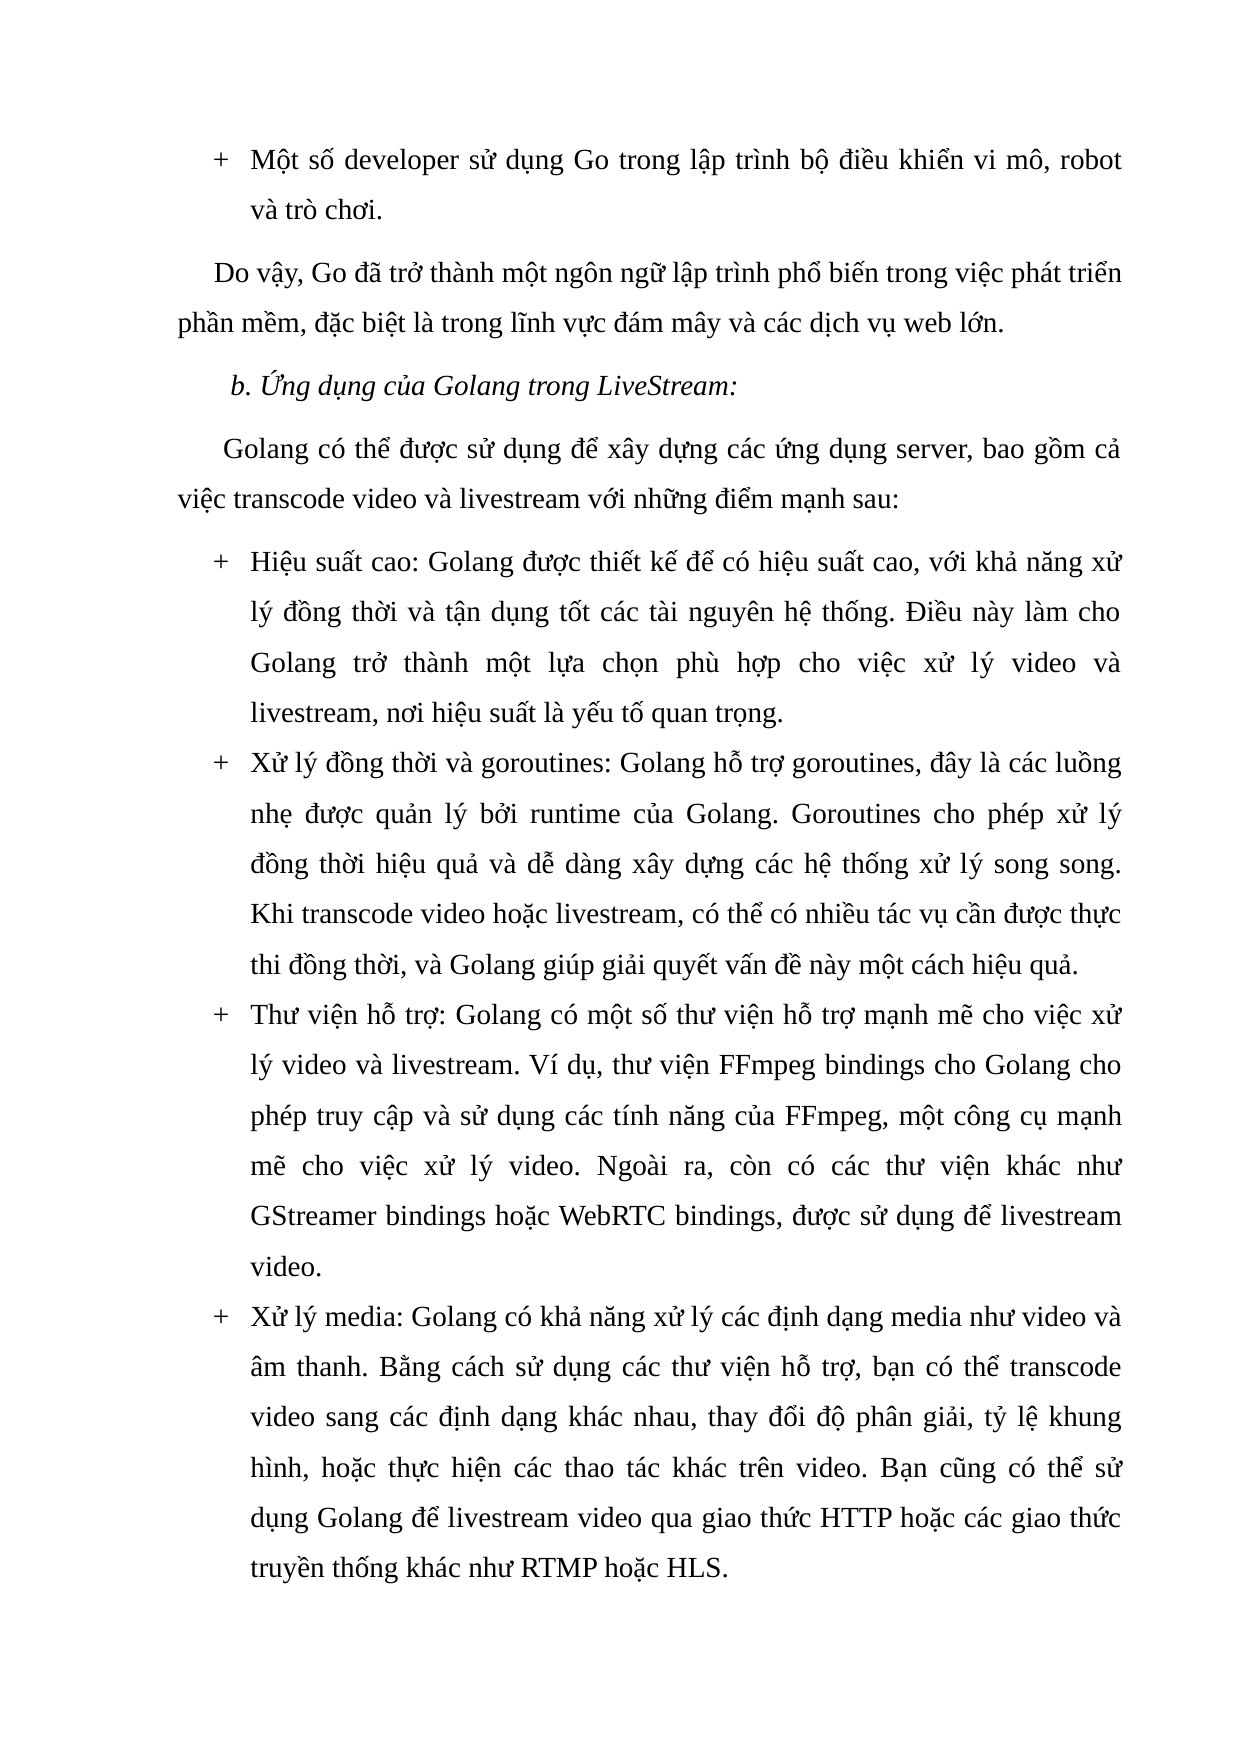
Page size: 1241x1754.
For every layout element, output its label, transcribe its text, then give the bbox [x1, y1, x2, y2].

list Thư viện hỗ trợ: Golang có một số thư viện hỗ trợ mạnh mẽ cho việc xử lý video và livestream. Ví dụ, thư viện FFmpeg bindings cho Golang cho phép truy cập và sử dụng các tính năng của FFmpeg, một công cụ mạnh mẽ cho việc xử lý video. Ngoài ra, còn có các thư viện khác như GStreamer bindings hoặc WebRTC bindings, được sử dụng để livestream video. [213, 997, 1122, 1282]
text Do vậy, Go đã trở thành một ngôn ngữ lập trình phổ biến trong việc phát triển phần mềm, đặc biệt là trong lĩnh vực đám mây và các dịch vụ web lớn. [177, 255, 1122, 339]
text Golang có thể được sử dụng để xây dựng các ứng dụng server, bao gồm cả việc transcode video và livestream với những điểm mạnh sau: [177, 431, 1122, 515]
list Một số developer sử dụng Go trong lập trình bộ điều khiển vi mô, robot và trò chơi. [213, 142, 1122, 226]
list Ứng dụng của Golang trong LiveStream: [207, 368, 1122, 402]
list Xử lý đồng thời và goroutines: Golang hỗ trợ goroutines, đây là các luồng nhẹ được quản lý bởi runtime của Golang. Goroutines cho phép xử lý đồng thời hiệu quả và dễ dàng xây dựng các hệ thống xử lý song song. Khi transcode video hoặc livestream, có thể có nhiều tác vụ cần được thực thi đồng thời, và Golang giúp giải quyết vấn đề này một cách hiệu quả. [213, 746, 1122, 980]
list Hiệu suất cao: Golang được thiết kế để có hiệu suất cao, với khả năng xử lý đồng thời và tận dụng tốt các tài nguyên hệ thống. Điều này làm cho Golang trở thành một lựa chọn phù hợp cho việc xử lý video và livestream, nơi hiệu suất là yếu tố quan trọng. [213, 544, 1122, 729]
list Xử lý media: Golang có khả năng xử lý các định dạng media như video và âm thanh. Bằng cách sử dụng các thư viện hỗ trợ, bạn có thể transcode video sang các định dạng khác nhau, thay đổi độ phân giải, tỷ lệ khung hình, hoặc thực hiện các thao tác khác trên video. Bạn cũng có thể sử dụng Golang để livestream video qua giao thức HTTP hoặc các giao thức truyền thống khác như RTMP hoặc HLS. [213, 1299, 1122, 1584]
